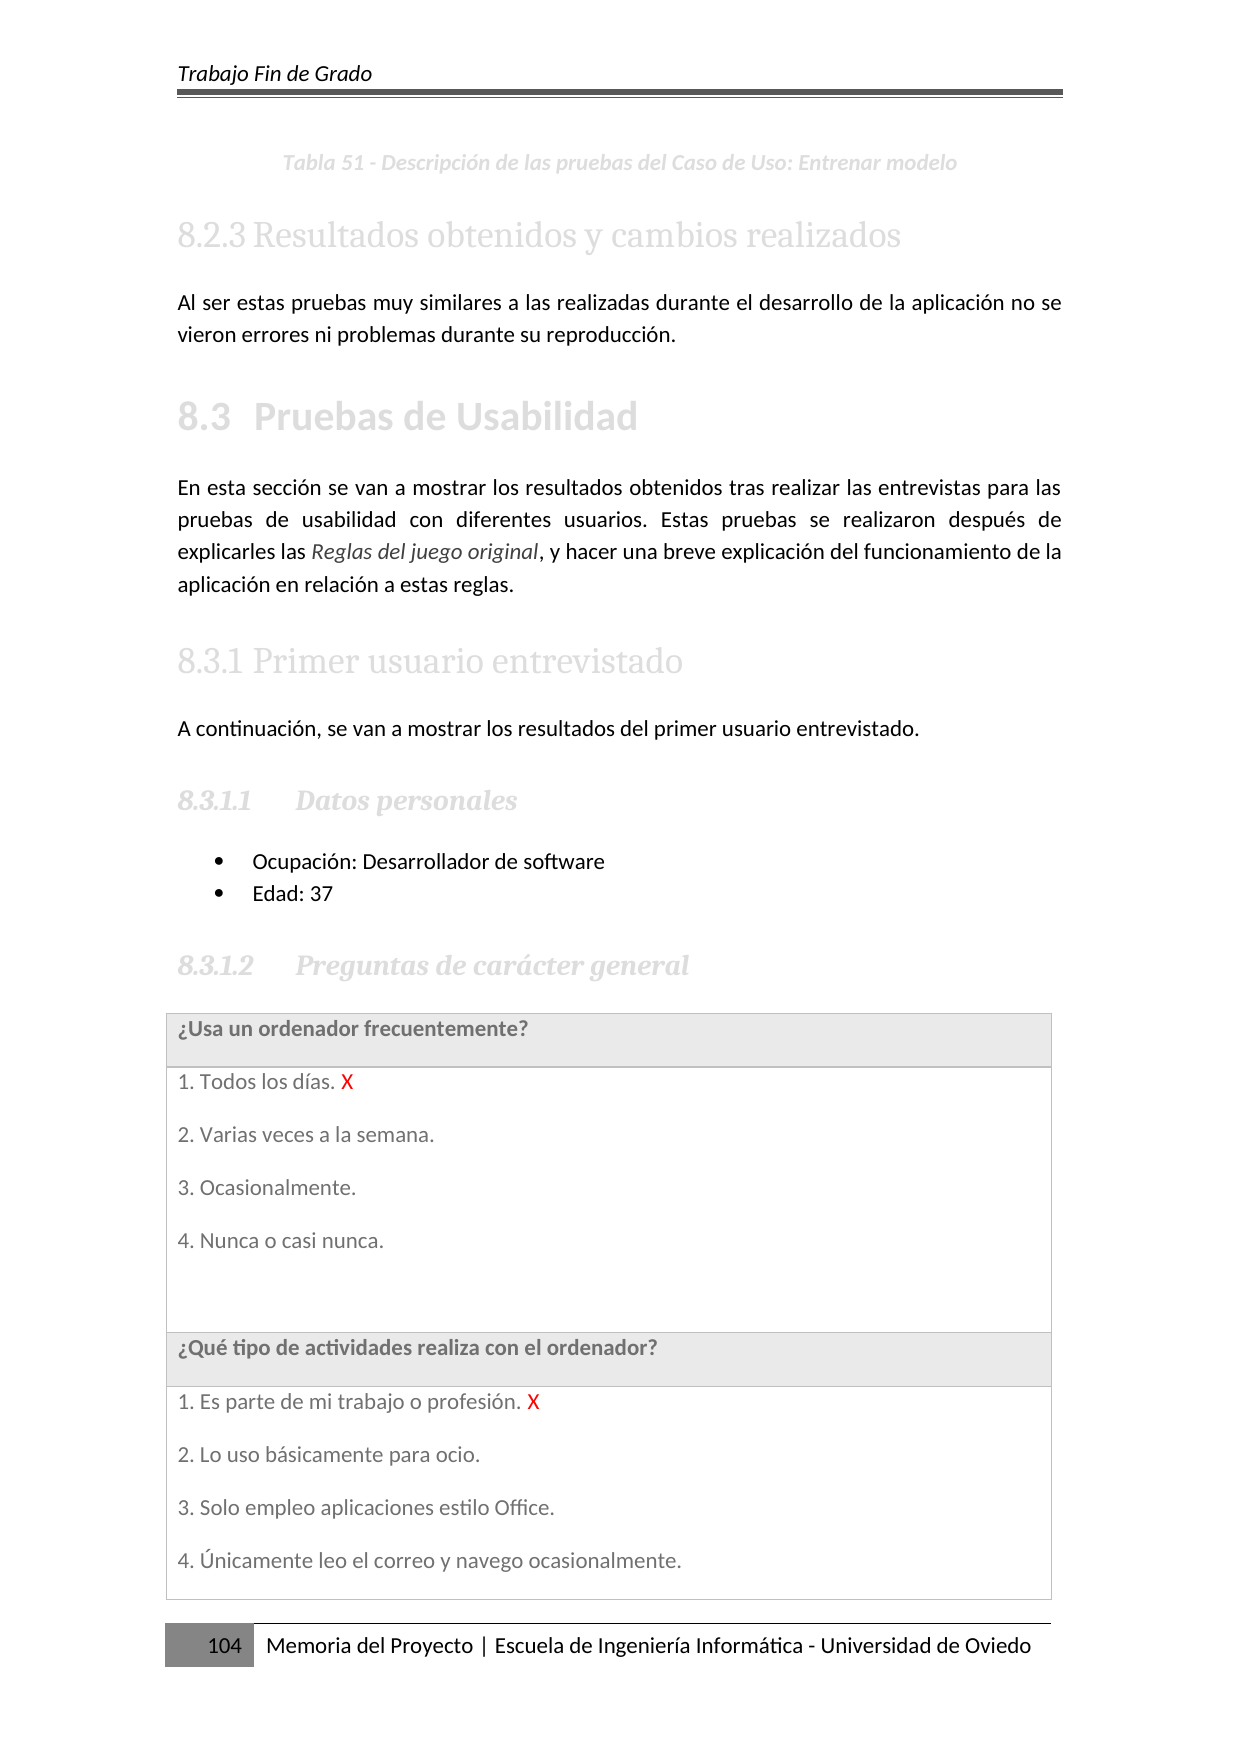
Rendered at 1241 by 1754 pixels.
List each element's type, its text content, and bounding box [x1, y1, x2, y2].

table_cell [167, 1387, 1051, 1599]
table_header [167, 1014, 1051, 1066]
text En esta sección se van a mostrar los resultados obtenidos tras realizar las entrevistas para las pruebas de usabilidad con diferentes usuarios. Estas pruebas se realizaron después de explicarles las Reglas del juego original, y hacer una breve explicación del funcionamiento de la aplicación en relación a estas reglas. [177, 473, 1063, 598]
subtitle Primer usuario entrevistado [177, 639, 1063, 682]
text Tabla 51 - Descripción de las pruebas del Caso de Uso: Entrenar modelo [177, 148, 1063, 176]
subtitle Resultados obtenidos y cambios realizados [177, 213, 1063, 256]
text A continuación, se van a mostrar los resultados del primer usuario entrevistado. [177, 714, 1063, 742]
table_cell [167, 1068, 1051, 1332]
list Edad: 37 [215, 879, 1063, 907]
text Al ser estas pruebas muy similares a las realizadas durante el desarrollo de la aplicación no se vieron errores ni problemas durante su reproducción. [177, 288, 1063, 348]
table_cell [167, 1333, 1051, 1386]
list Ocupación: Desarrollador de software [215, 847, 1063, 875]
subtitle Pruebas de Usabilidad [177, 390, 1063, 441]
subtitle Preguntas de carácter general [177, 949, 1063, 983]
subtitle Datos personales [177, 784, 1063, 817]
